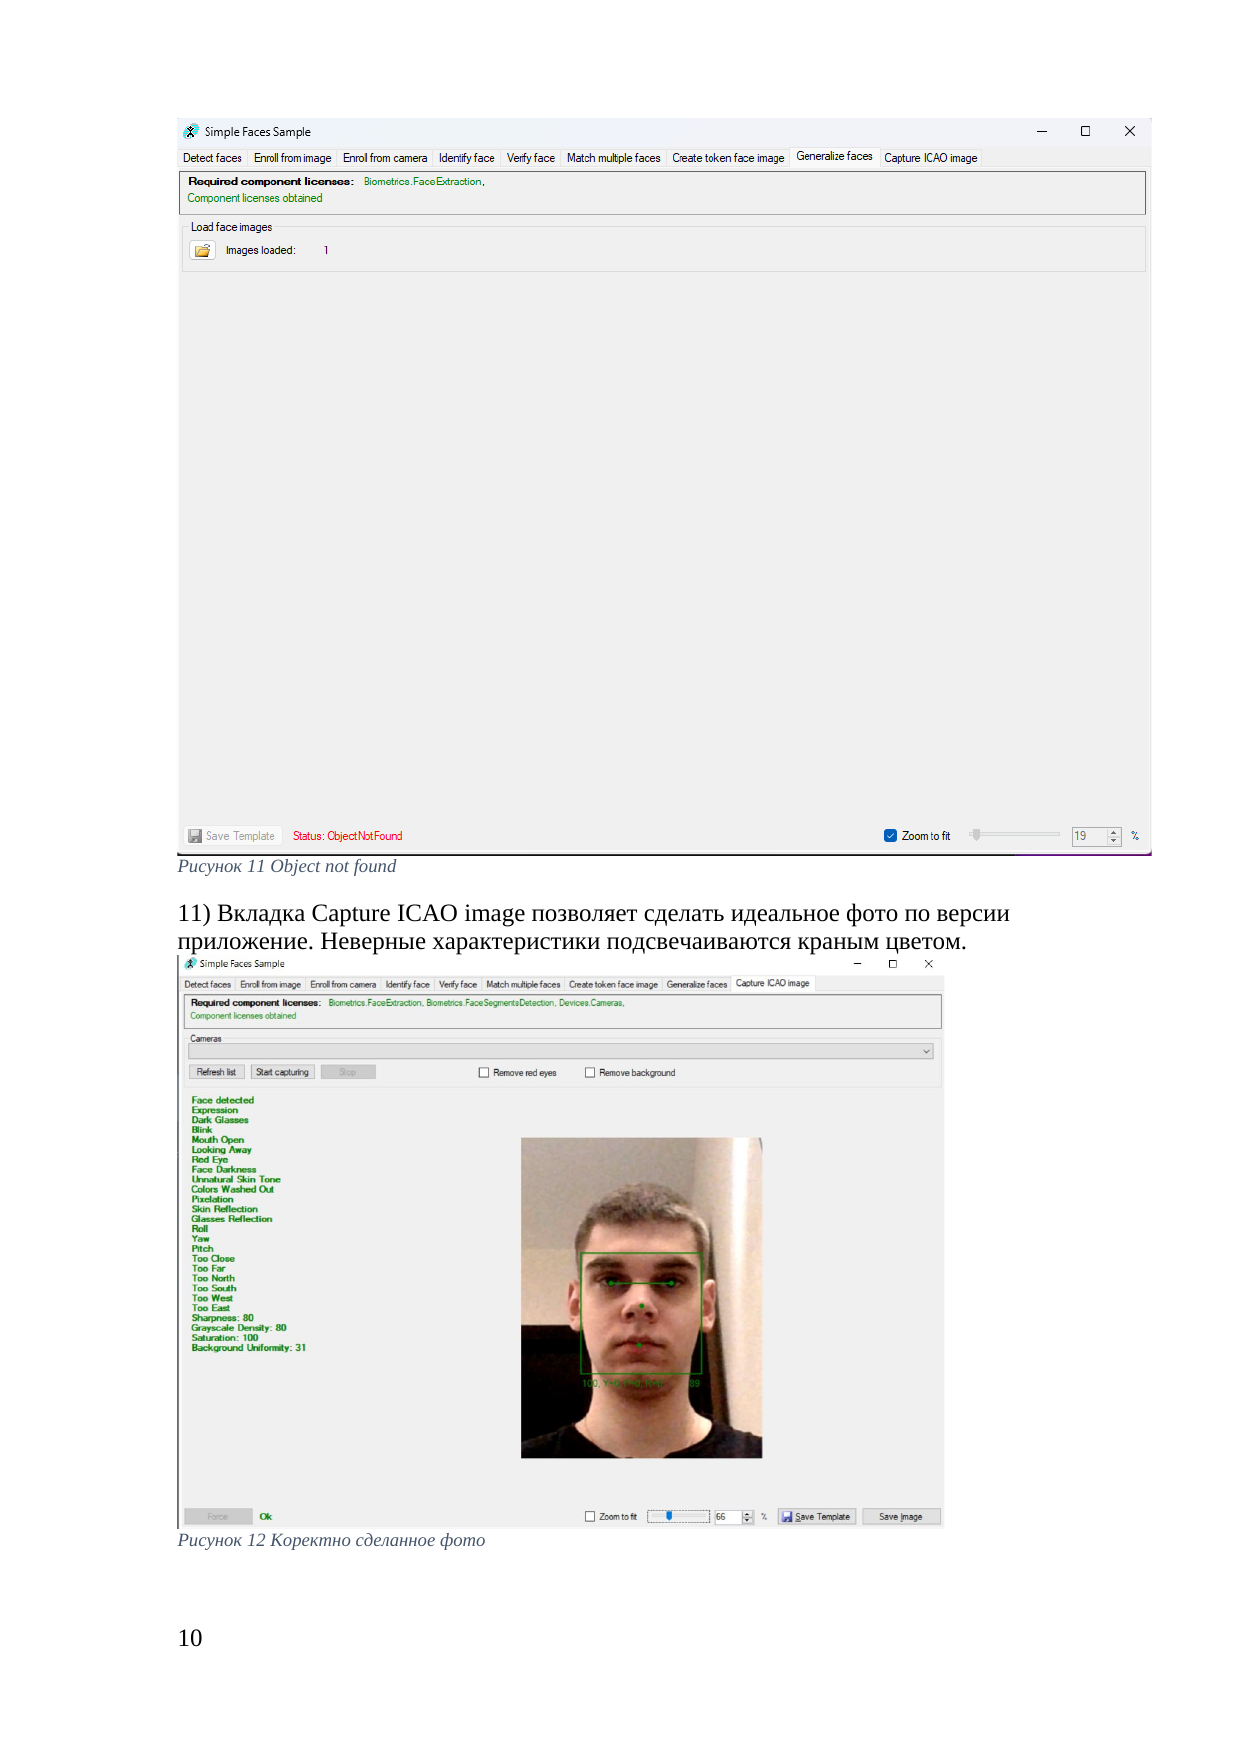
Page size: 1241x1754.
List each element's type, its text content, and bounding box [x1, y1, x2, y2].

picture [177, 955, 945, 1529]
picture [177, 118, 1152, 856]
text 11) Вкладка Capture ICAO image позволяет сделать идеальное фото по версии приложение. Неверные характеристики подсвечаиваются краным цветом. [177, 898, 1152, 955]
text Рисунок 11 Object not found [177, 856, 1152, 877]
